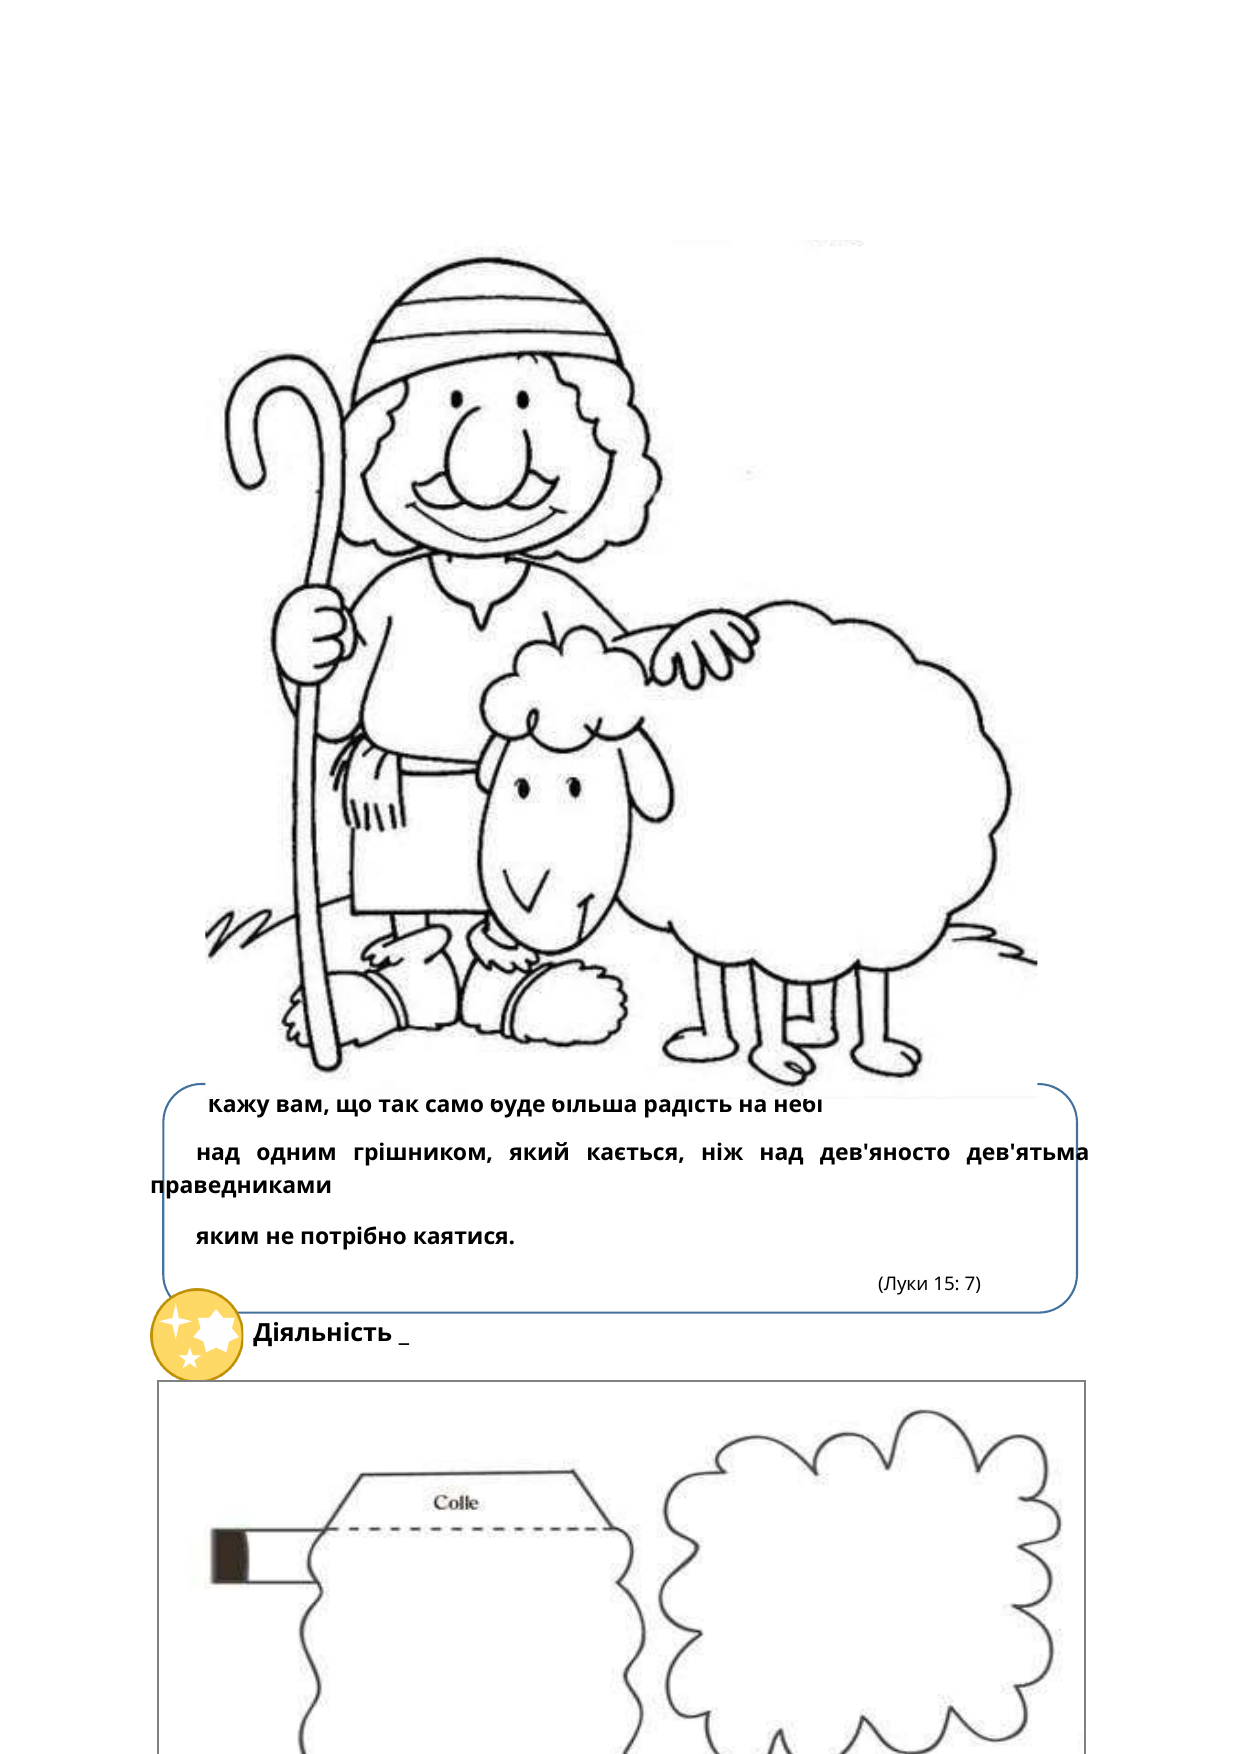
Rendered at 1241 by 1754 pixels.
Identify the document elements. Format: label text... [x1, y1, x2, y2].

picture [159, 1382, 1084, 1754]
text (Луки 15: 7) [150, 1270, 1090, 1296]
text Діяльність _ [244, 1315, 1090, 1349]
text Кажу вам, що так само буде більша радість на небі [150, 1088, 1090, 1119]
picture [150, 1288, 244, 1383]
picture [205, 240, 1038, 1099]
text над одним грішником, який кається, ніж над дев'яносто дев'ятьма праведниками [150, 1136, 1090, 1201]
text яким не потрібно каятися. [150, 1220, 1090, 1251]
